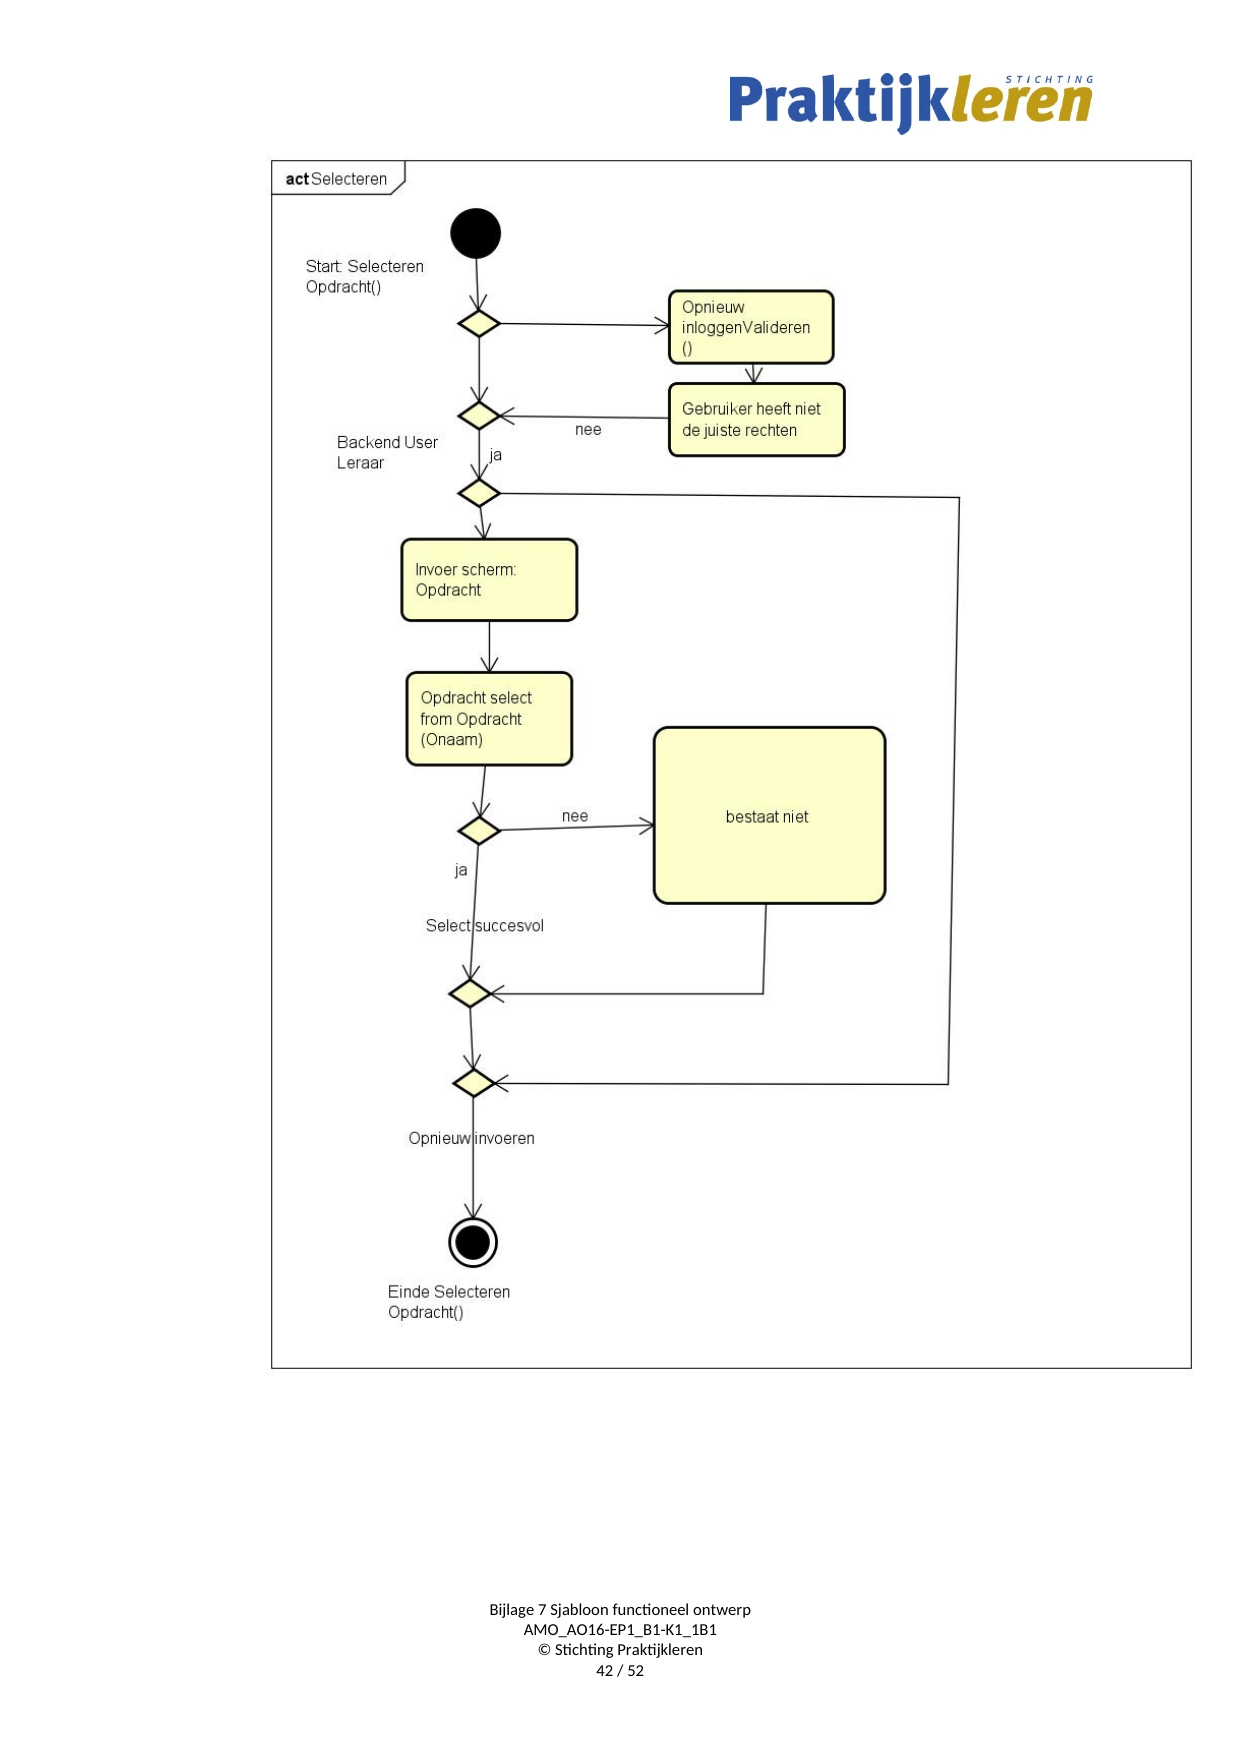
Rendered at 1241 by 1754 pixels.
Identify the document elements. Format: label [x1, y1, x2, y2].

picture [730, 73, 1093, 135]
picture [258, 147, 1204, 1381]
